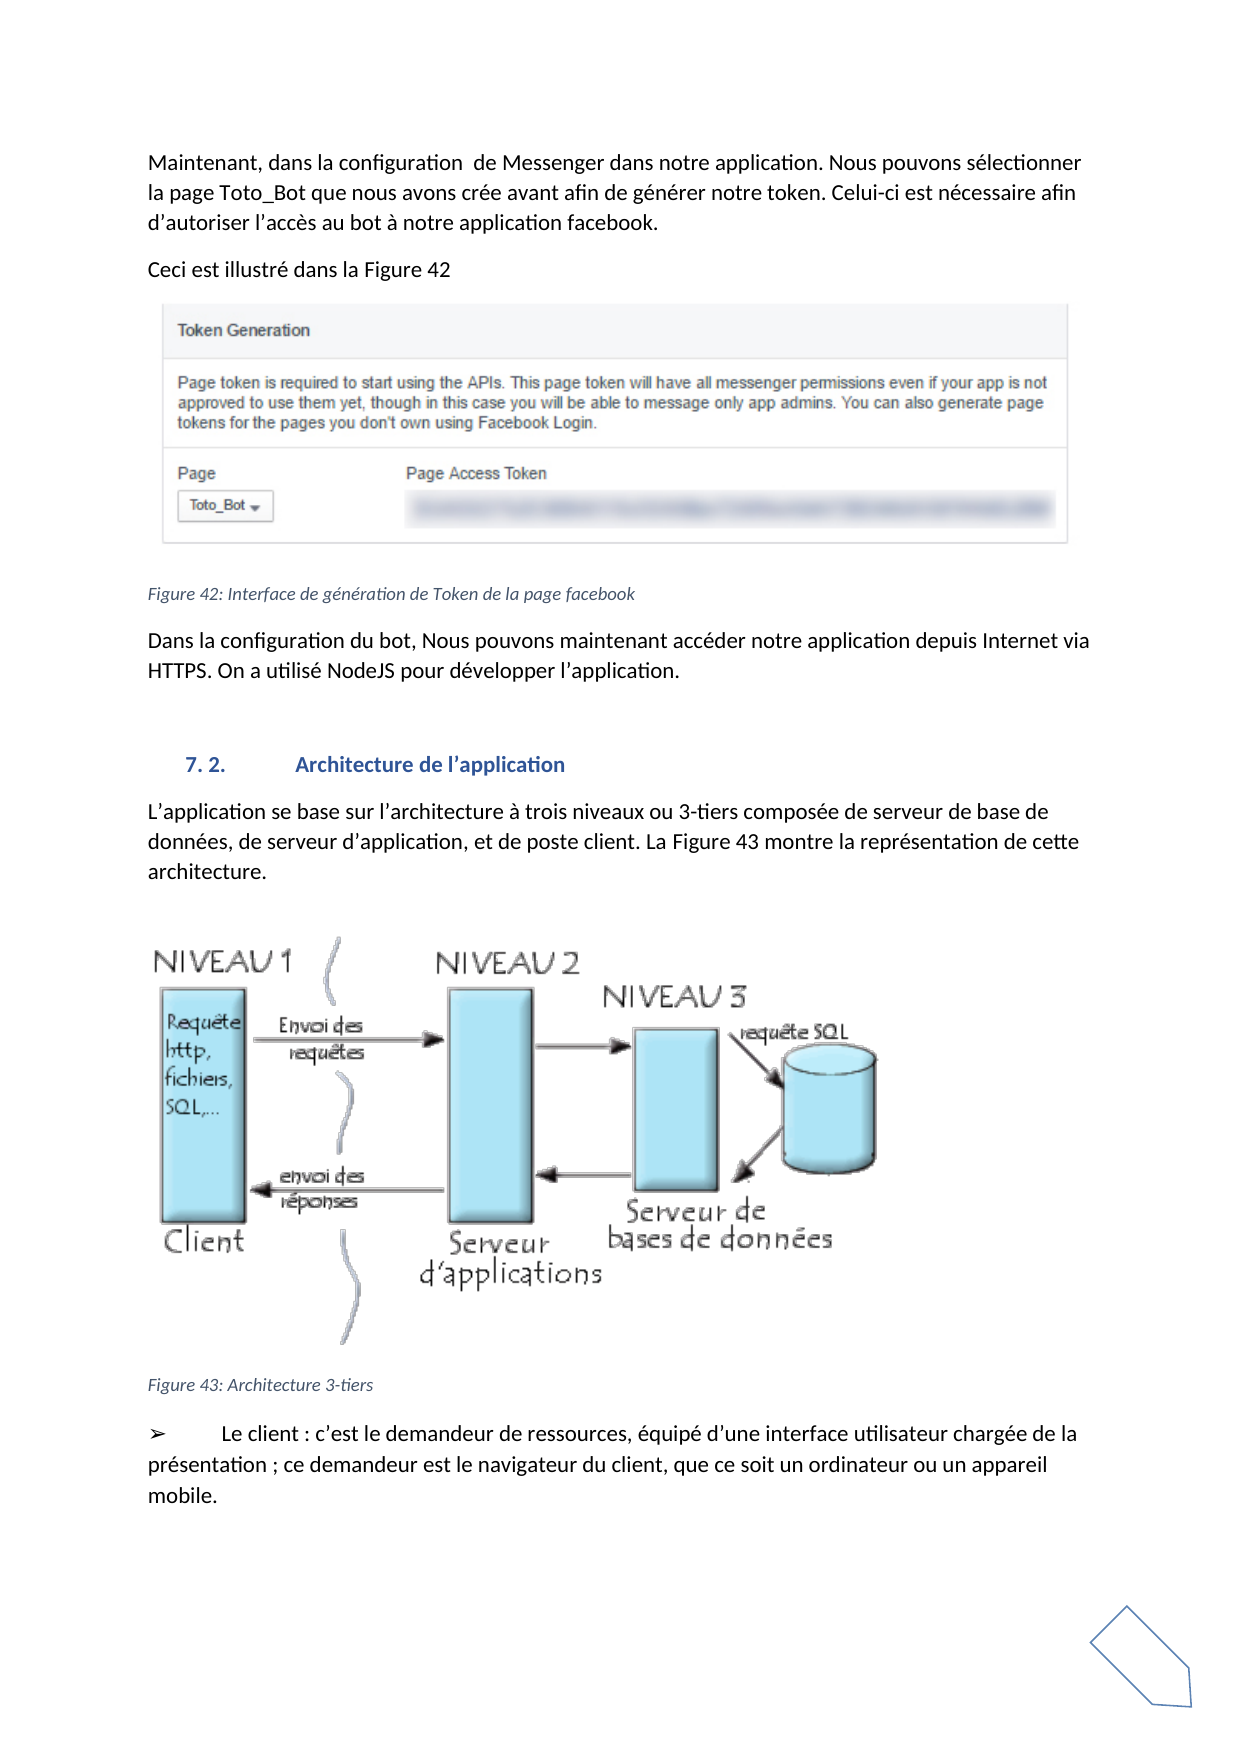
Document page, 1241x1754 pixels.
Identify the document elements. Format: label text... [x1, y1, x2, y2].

text Ceci est illustré dans la Figure 42 [148, 255, 1093, 283]
text Dans la configuration du bot, Nous pouvons maintenant accéder notre application depuis Internet via HTTPS. On a utilisé NodeJS pour développer l’application. [148, 626, 1093, 684]
picture [147, 904, 982, 1355]
text ➢ Le client : c’est le demandeur de ressources, équipé d’une interface utilisateur chargée de la présentation ; ce demandeur est le navigateur du client, que ce soit un ordinateur ou un appareil mobile. [148, 1417, 1093, 1509]
text Figure : Interface de génération de Token de la page facebook [148, 582, 1093, 605]
text Figure : Architecture 3-tiers [148, 1373, 1093, 1396]
text Maintenant, dans la configuration de Messenger dans notre application. Nous pouvons sélectionner la page Toto_Bot que nous avons crée avant afin de générer notre token. Celui-ci est nécessaire afin d’autoriser l’accès au bot à notre application facebook. [148, 148, 1093, 236]
list Architecture de l’application [185, 750, 1093, 778]
text L’application se base sur l’architecture à trois niveaux ou 3-tiers composée de serveur de base de données, de serveur d’application, et de poste client. La Figure 43 montre la représentation de cette architecture. [148, 797, 1093, 886]
picture [147, 301, 1093, 564]
